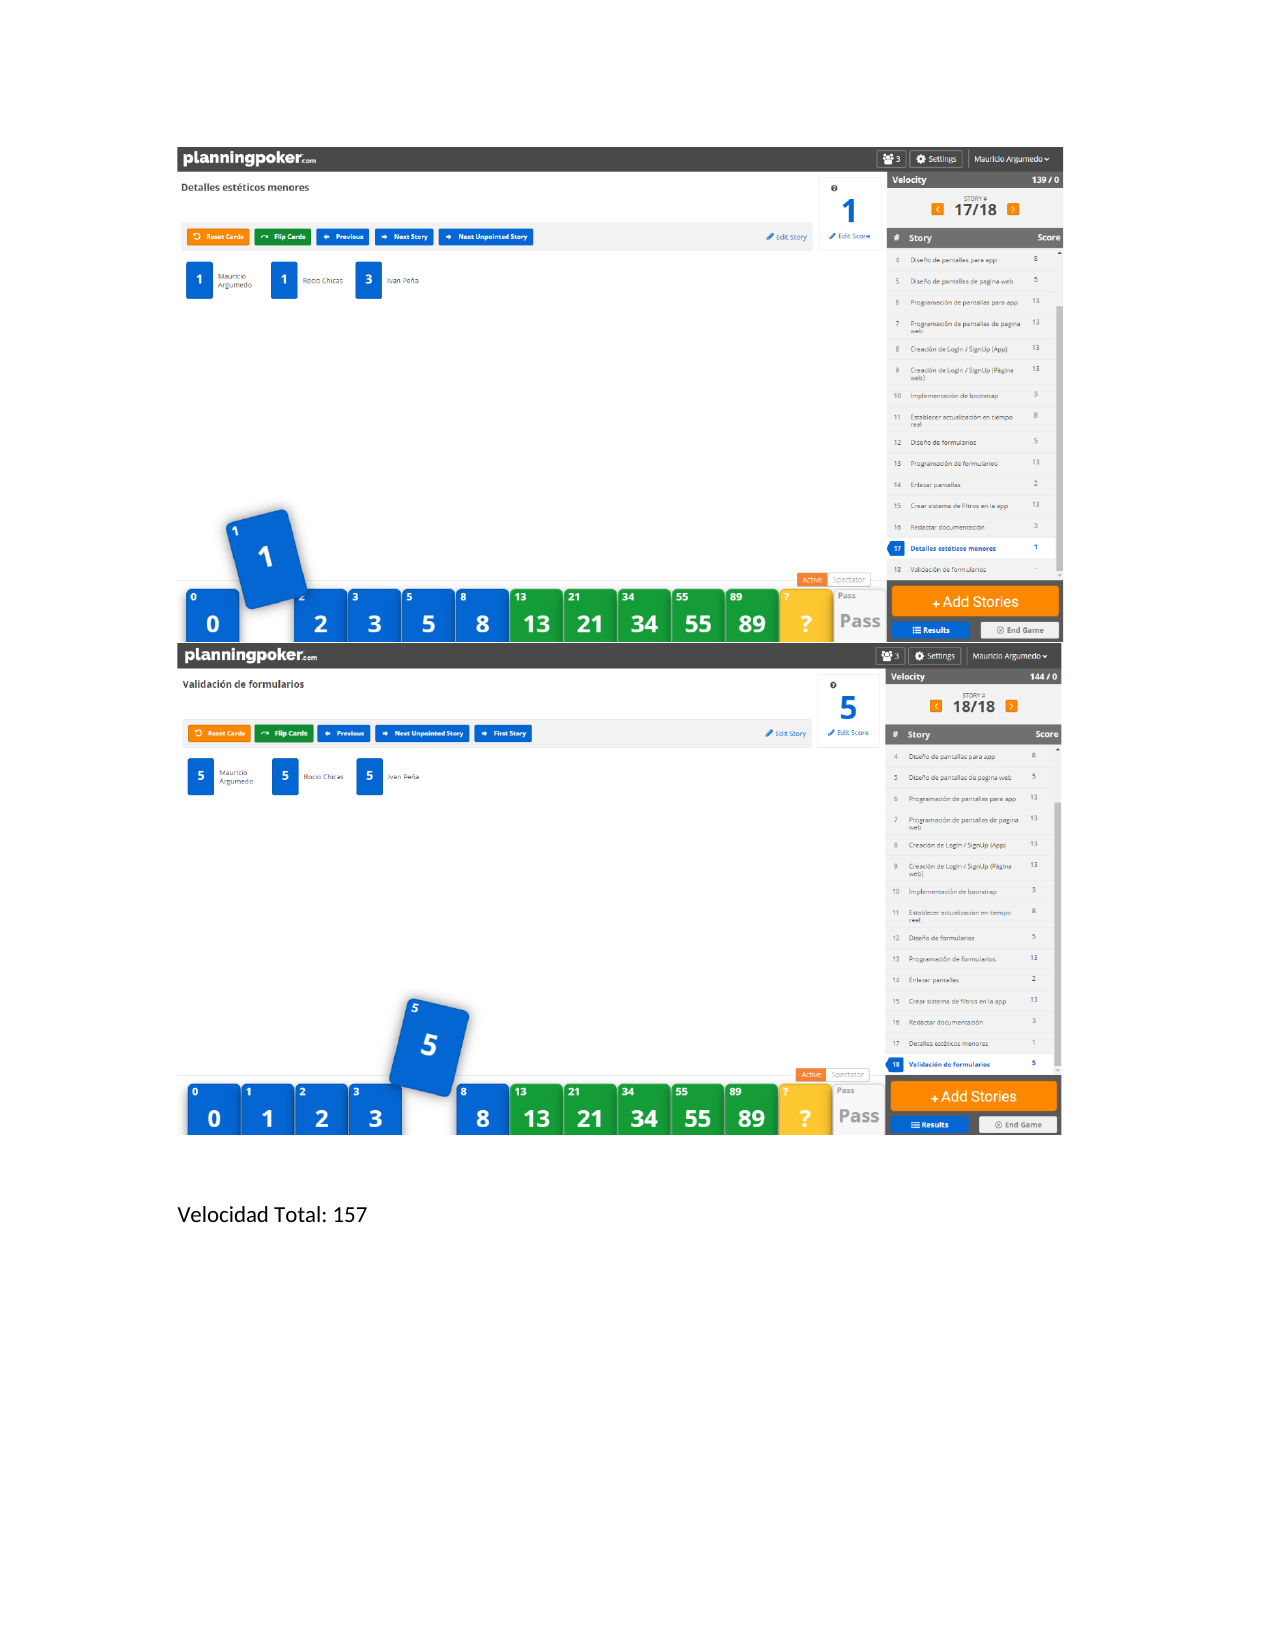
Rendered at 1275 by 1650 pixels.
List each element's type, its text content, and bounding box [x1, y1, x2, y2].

picture [177, 147, 1064, 642]
text Velocidad Total: 157 [177, 1200, 1098, 1228]
picture [177, 643, 1062, 1135]
